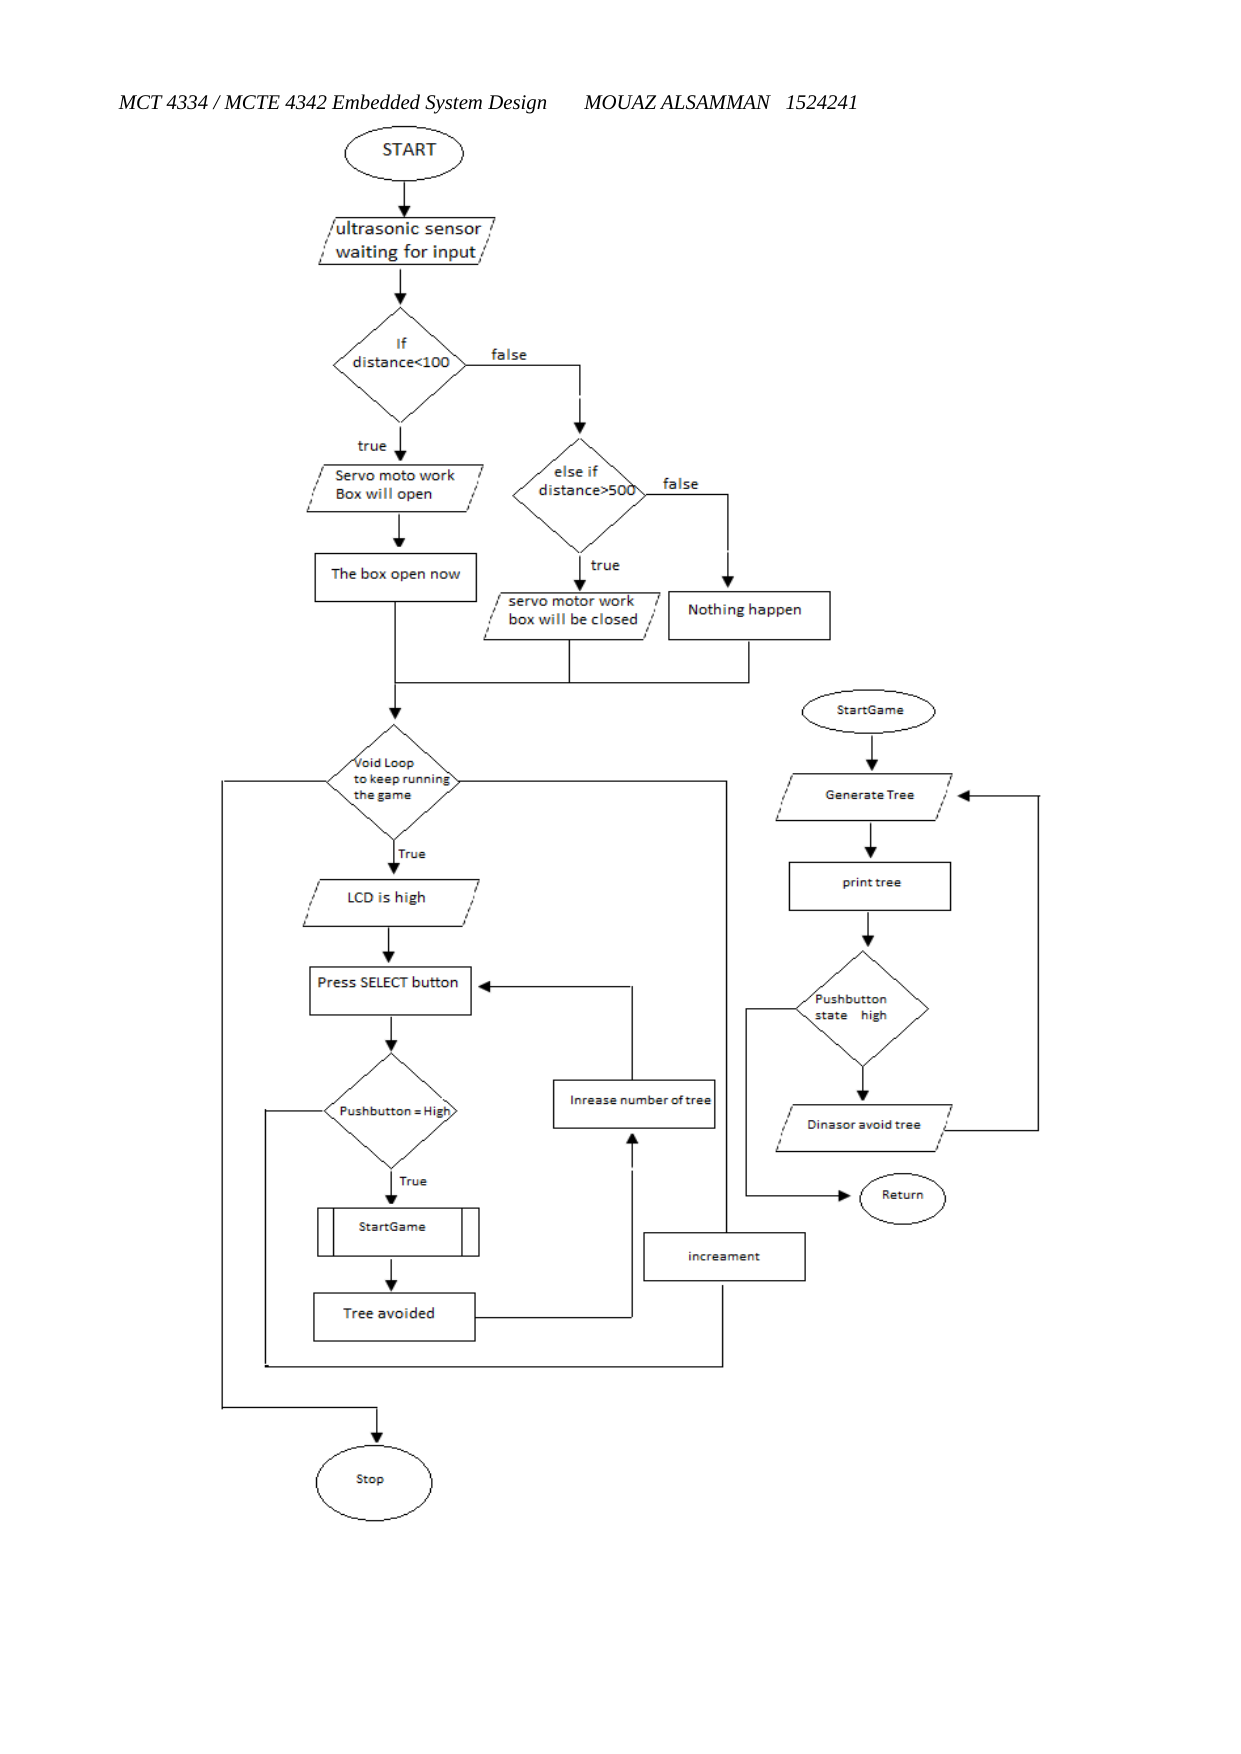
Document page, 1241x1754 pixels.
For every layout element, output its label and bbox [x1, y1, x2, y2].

picture [206, 115, 1047, 1530]
